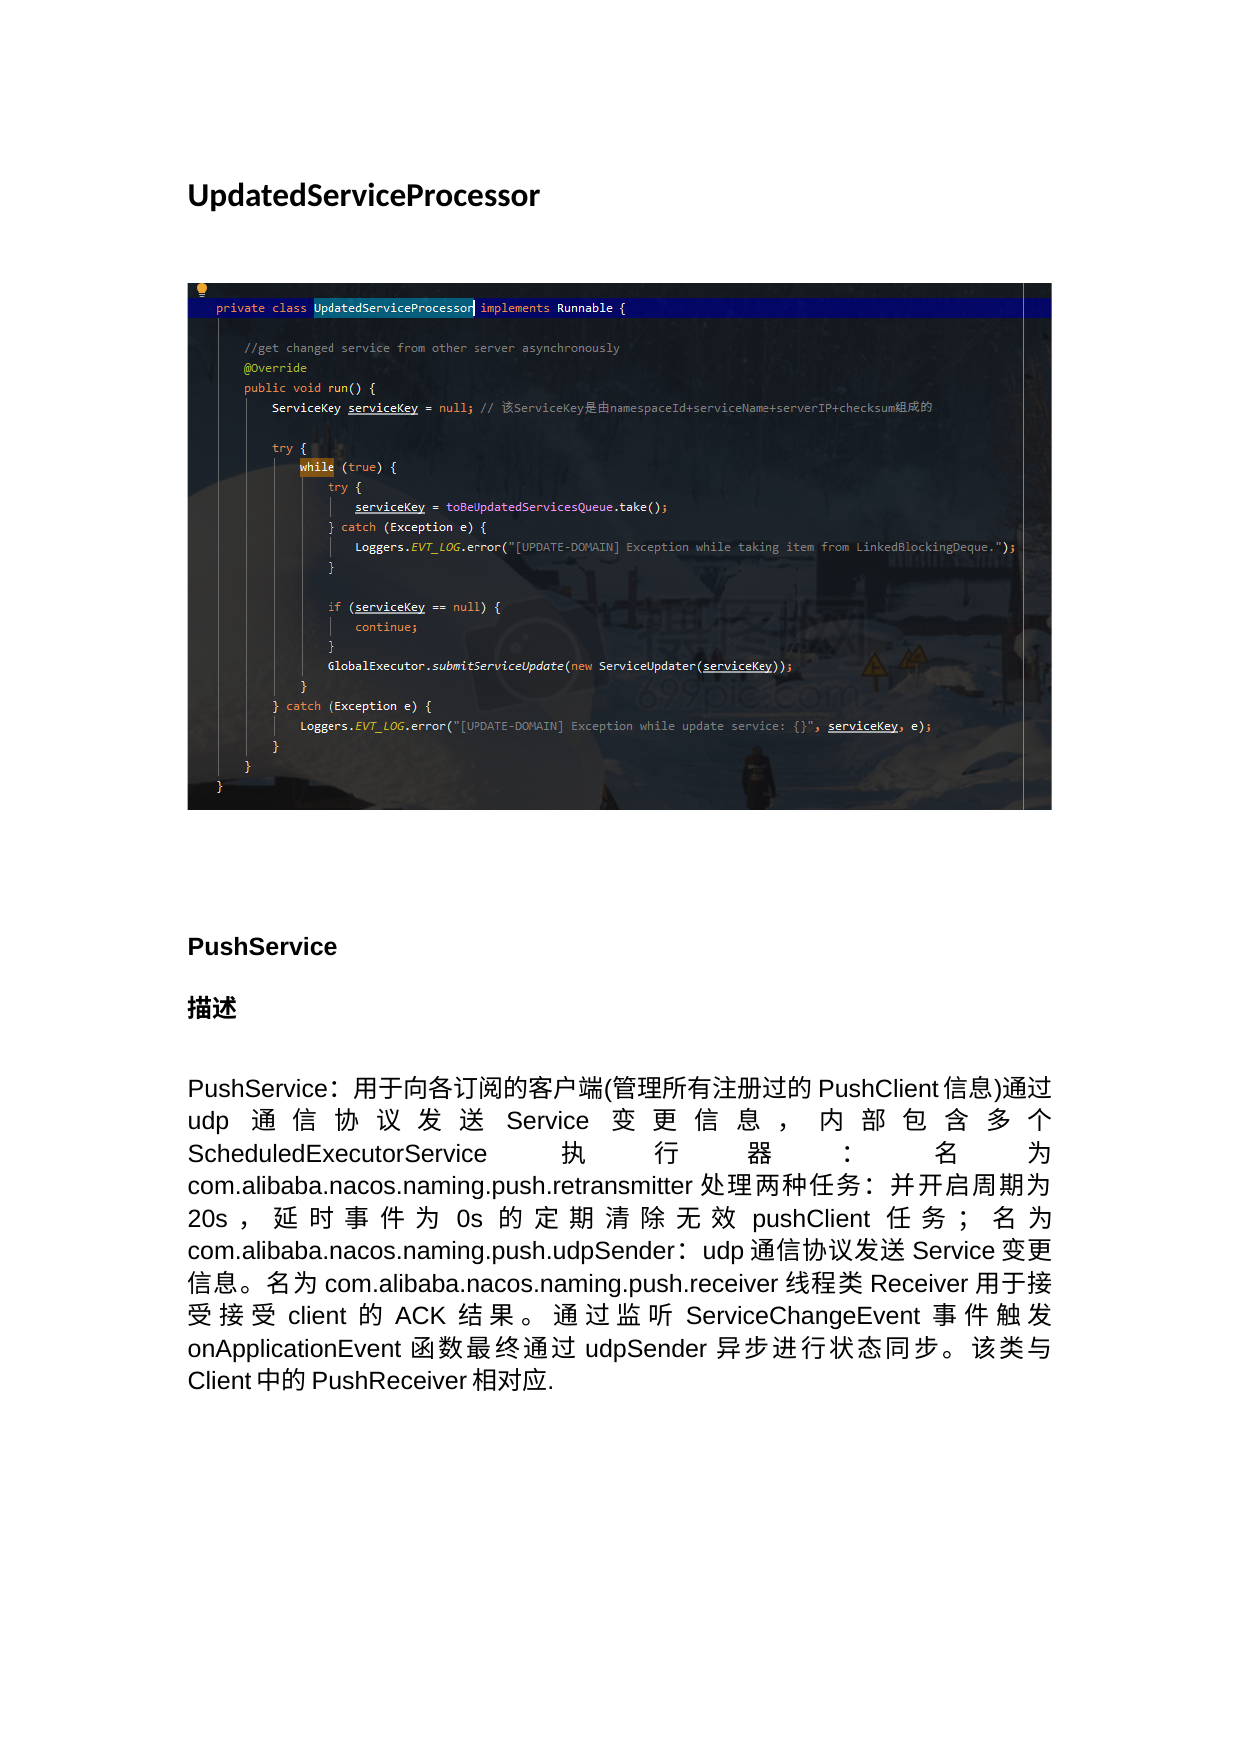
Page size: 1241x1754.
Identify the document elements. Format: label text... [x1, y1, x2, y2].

picture [187, 283, 1052, 810]
text PushService：用于向各订阅的客户端(管理所有注册过的PushClient信息)通过udp通信协议发送Service变更信息，内部包含多个ScheduledExecutorService执行器：名为com.alibaba.nacos.naming.push.retransmitter处理两种任务：并开启周期为20s，延时事件为0s的定期清除无效pushClient任务；名为com.alibaba.nacos.naming.push.udpSender：udp通信协议发送Service变更信息。名为com.alibaba.nacos.naming.push.receiver线程类Receiver用于接受接受client的ACK结果。通过监听ServiceChangeEvent事件触发onApplicationEvent函数最终通过udpSender异步进行状态同步。该类与Client中的PushReceiver相对应. [187, 1072, 1053, 1397]
subtitle 描述 [187, 992, 1053, 1024]
subtitle UpdatedServiceProcessor [187, 162, 1053, 227]
subtitle PushService [187, 930, 1053, 962]
